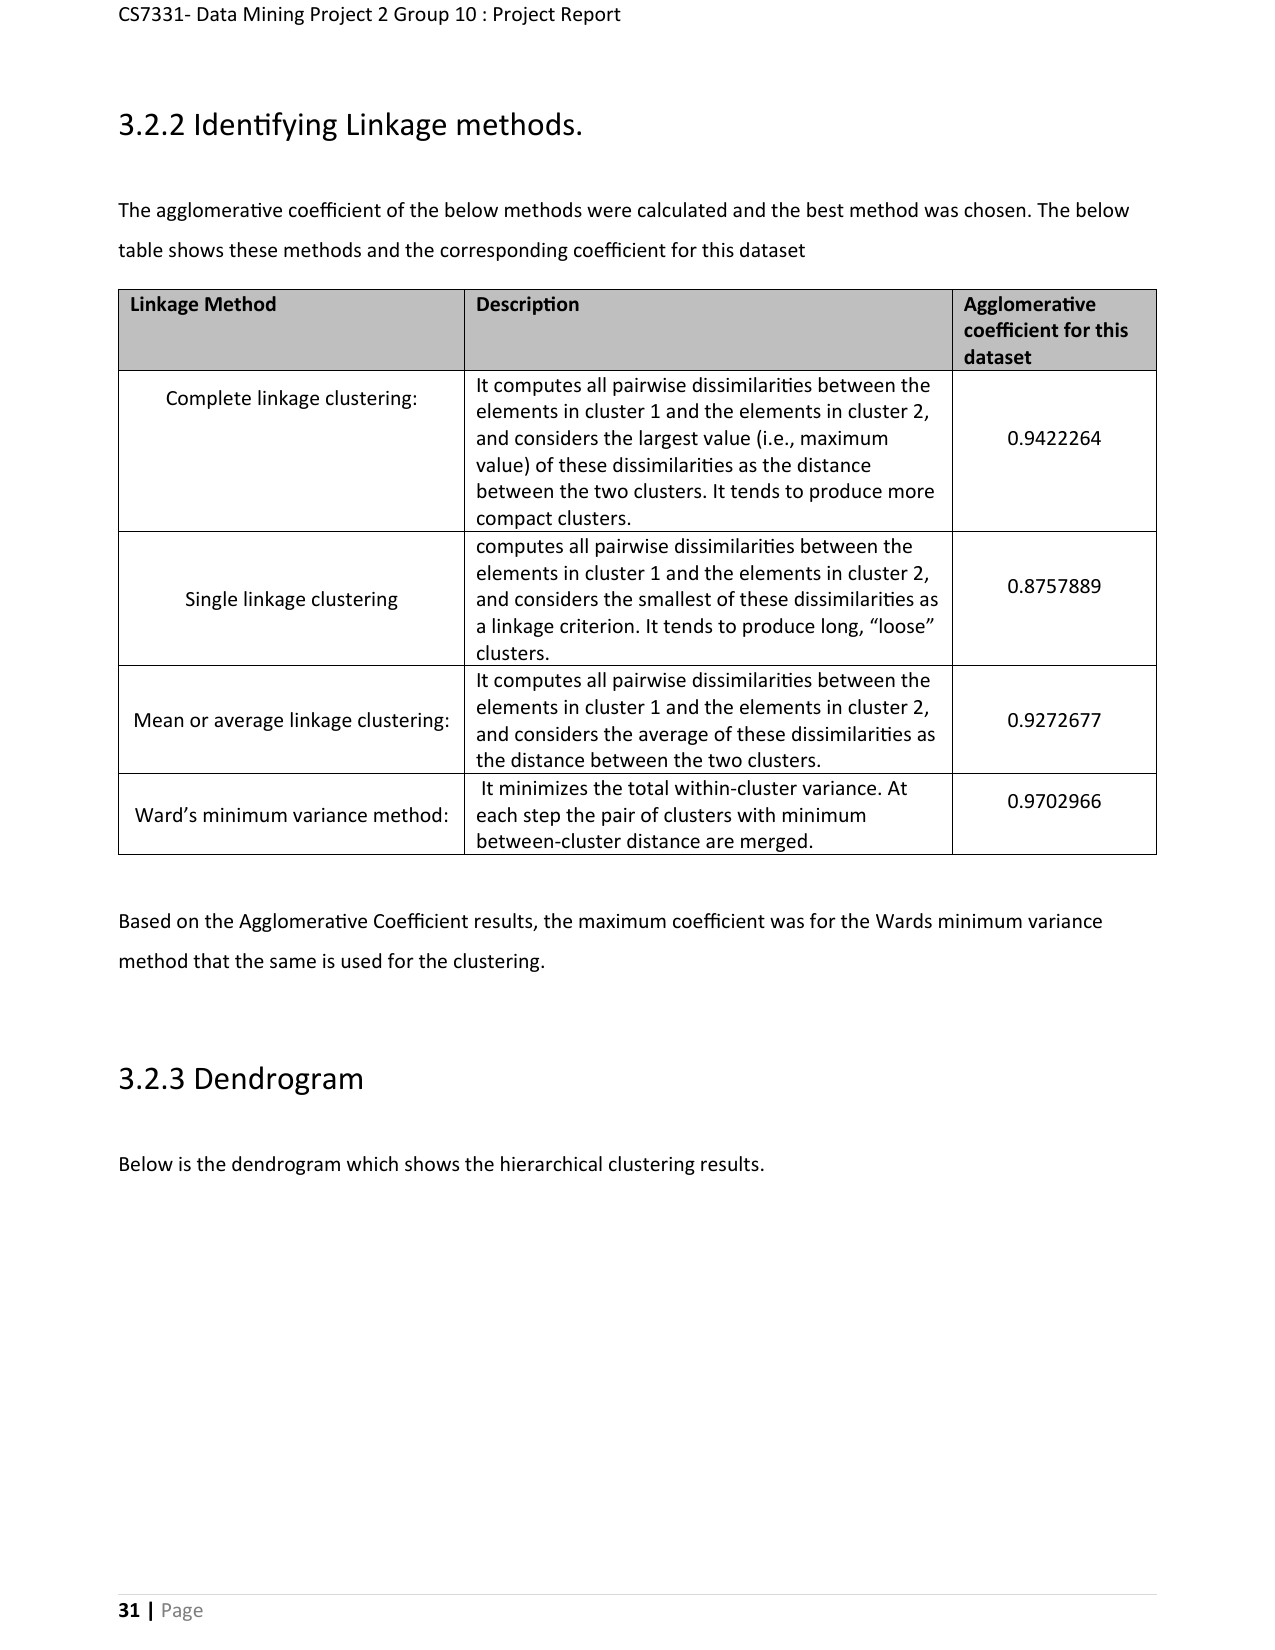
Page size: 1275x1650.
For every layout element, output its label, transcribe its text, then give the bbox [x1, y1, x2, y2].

table_cell 0.9422264 [953, 371, 1156, 531]
table_cell It computes all pairwise dissimilarities between the elements in cluster 1 and the elements in cluster 2, and considers the average of these dissimilarities as the distance between the two clusters. [465, 666, 952, 773]
table_cell Ward’s minimum variance method: [119, 774, 464, 854]
table_header Agglomerative coefficient for this dataset [953, 290, 1156, 370]
table_header Linkage Method [119, 290, 464, 370]
table_cell computes all pairwise dissimilarities between the elements in cluster 1 and the elements in cluster 2, and considers the smallest of these dissimilarities as a linkage criterion. It tends to produce long, “loose” clusters. [465, 532, 952, 665]
table_cell Complete linkage clustering: [119, 371, 464, 531]
table_cell Mean or average linkage clustering: [119, 666, 464, 773]
table_cell 0.9702966 [953, 774, 1156, 854]
table_cell Single linkage clustering [119, 532, 464, 665]
text Based on the Agglomerative Coefficient results, the maximum coefficient was for the Wards minimum variance method that the same is used for the clustering. [118, 908, 1157, 974]
table_cell It computes all pairwise dissimilarities between the elements in cluster 1 and the elements in cluster 2, and considers the largest value (i.e., maximum value) of these dissimilarities as the distance between the two clusters. It tends to produce more compact clusters. [465, 371, 952, 531]
subtitle Dendrogram [118, 1057, 1157, 1097]
table_cell It minimizes the total within-cluster variance. At each step the pair of clusters with minimum between-cluster distance are merged. [465, 774, 952, 854]
table_cell 0.9272677 [953, 666, 1156, 773]
text The agglomerative coefficient of the below methods were calculated and the best method was chosen. The below table shows these methods and the corresponding coefficient for this dataset [118, 196, 1157, 263]
table_cell 0.8757889 [953, 532, 1156, 665]
subtitle Identifying Linkage methods. [118, 103, 1157, 144]
table_header Description [465, 290, 952, 370]
text Below is the dendrogram which shows the hierarchical clustering results. [118, 1150, 1157, 1177]
